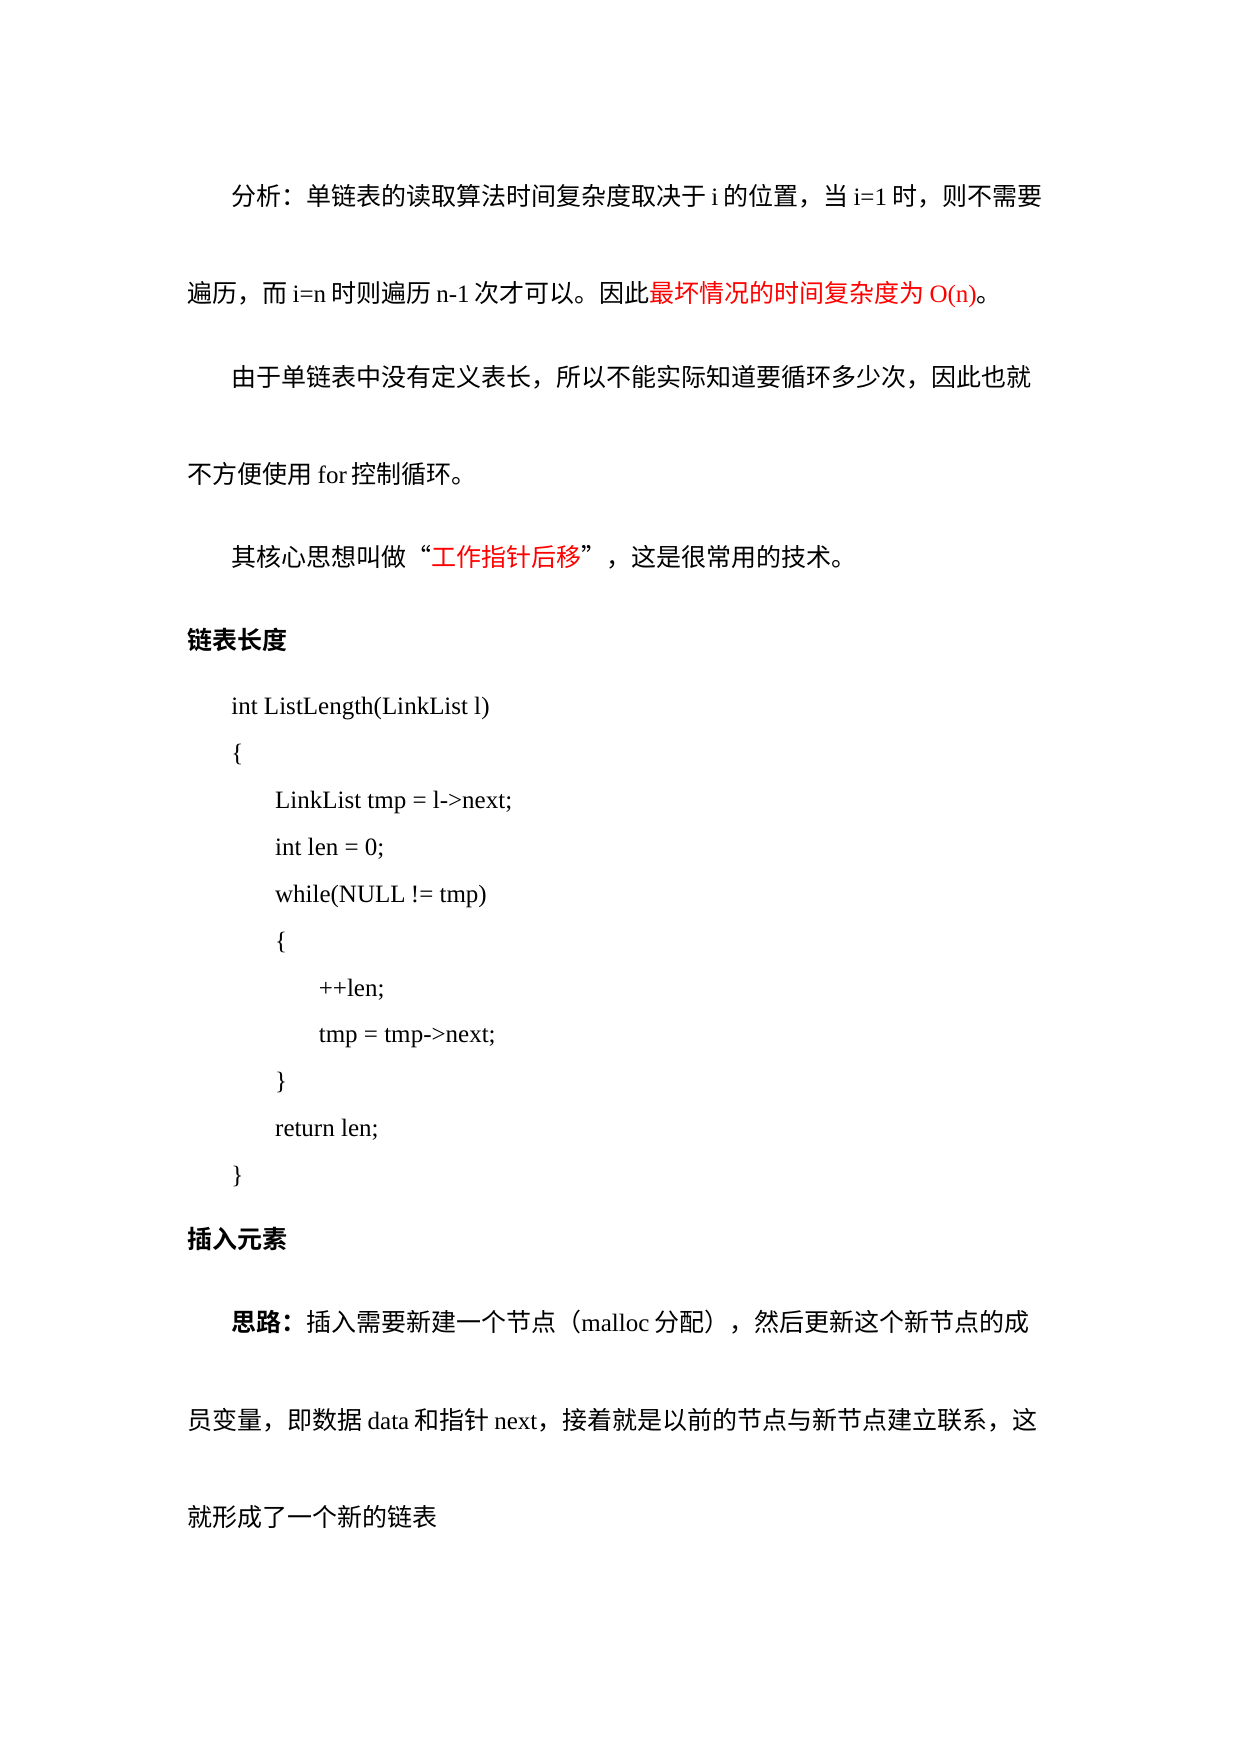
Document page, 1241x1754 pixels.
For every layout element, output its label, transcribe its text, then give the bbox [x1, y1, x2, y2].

text LinkList tmp = l->next; [187, 783, 1053, 816]
text } [187, 1064, 1053, 1097]
text return len; [231, 1111, 1053, 1144]
text { [187, 736, 1053, 769]
text tmp = tmp->next; [187, 1018, 1053, 1050]
text 其核心思想叫做“工作指针后移”，这是很常用的技术。 [187, 523, 1053, 588]
text ++len; [187, 971, 1053, 1003]
text int ListLength(LinkList l) [187, 689, 1053, 722]
text 思路：插入需要新建一个节点（malloc分配），然后更新这个新节点的成员变量，即数据data和指针next，接着就是以前的节点与新节点建立联系，这就形成了一个新的链表 [187, 1288, 1053, 1548]
text 由于单链表中没有定义表长，所以不能实际知道要循环多少次，因此也就不方便使用for控制循环。 [187, 343, 1053, 505]
subtitle 链表长度 [187, 606, 1053, 671]
subtitle 插入元素 [187, 1205, 1053, 1270]
text 分析：单链表的读取算法时间复杂度取决于i的位置，当i=1时，则不需要遍历，而i=n时则遍历n-1次才可以。因此最坏情况的时间复杂度为O(n)。 [187, 162, 1053, 324]
text { [187, 924, 1053, 956]
text while(NULL != tmp) [187, 877, 1053, 909]
text } [187, 1158, 1053, 1191]
text int len = 0; [187, 830, 1053, 863]
